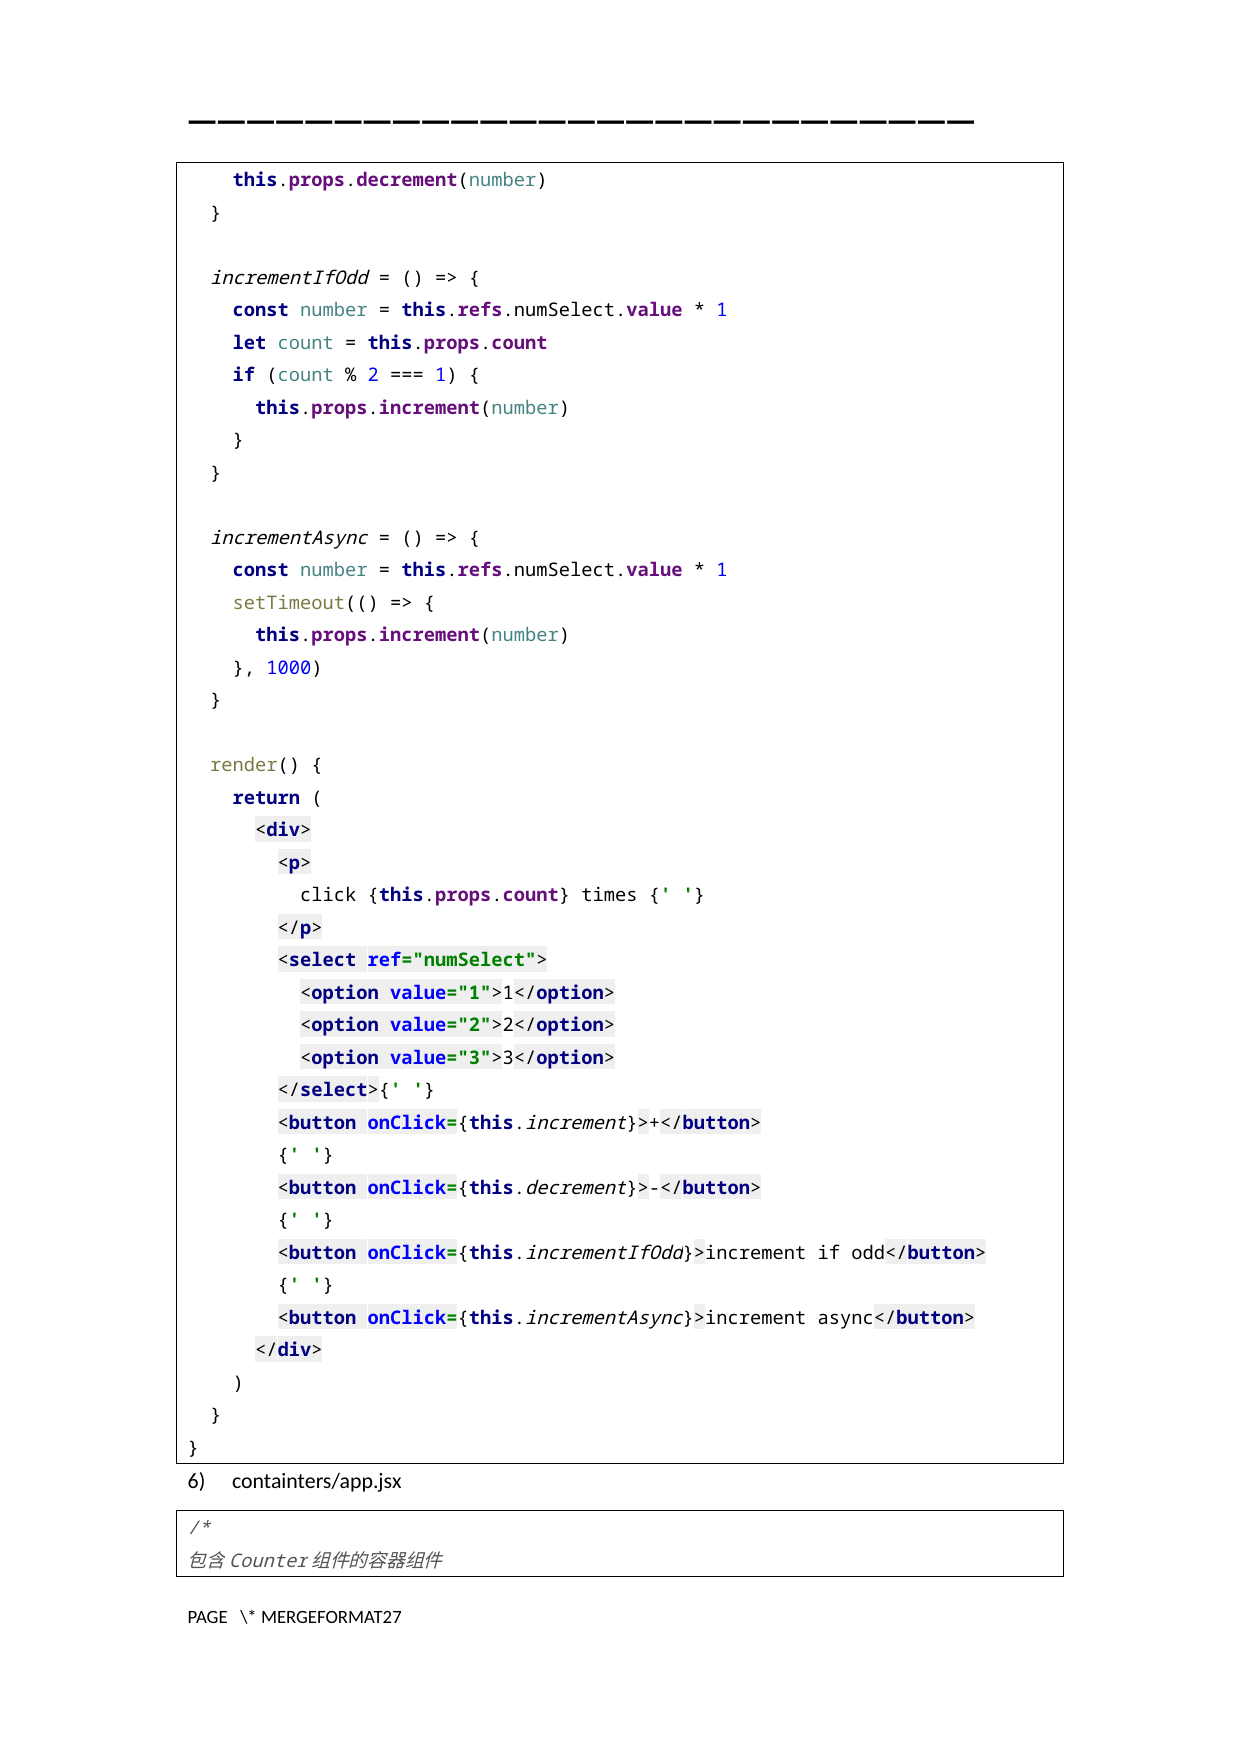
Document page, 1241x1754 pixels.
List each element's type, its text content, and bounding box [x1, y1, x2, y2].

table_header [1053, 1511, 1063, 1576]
list containters/app.jsx [187, 1464, 1053, 1497]
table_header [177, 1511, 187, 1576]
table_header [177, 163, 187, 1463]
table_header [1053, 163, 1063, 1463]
